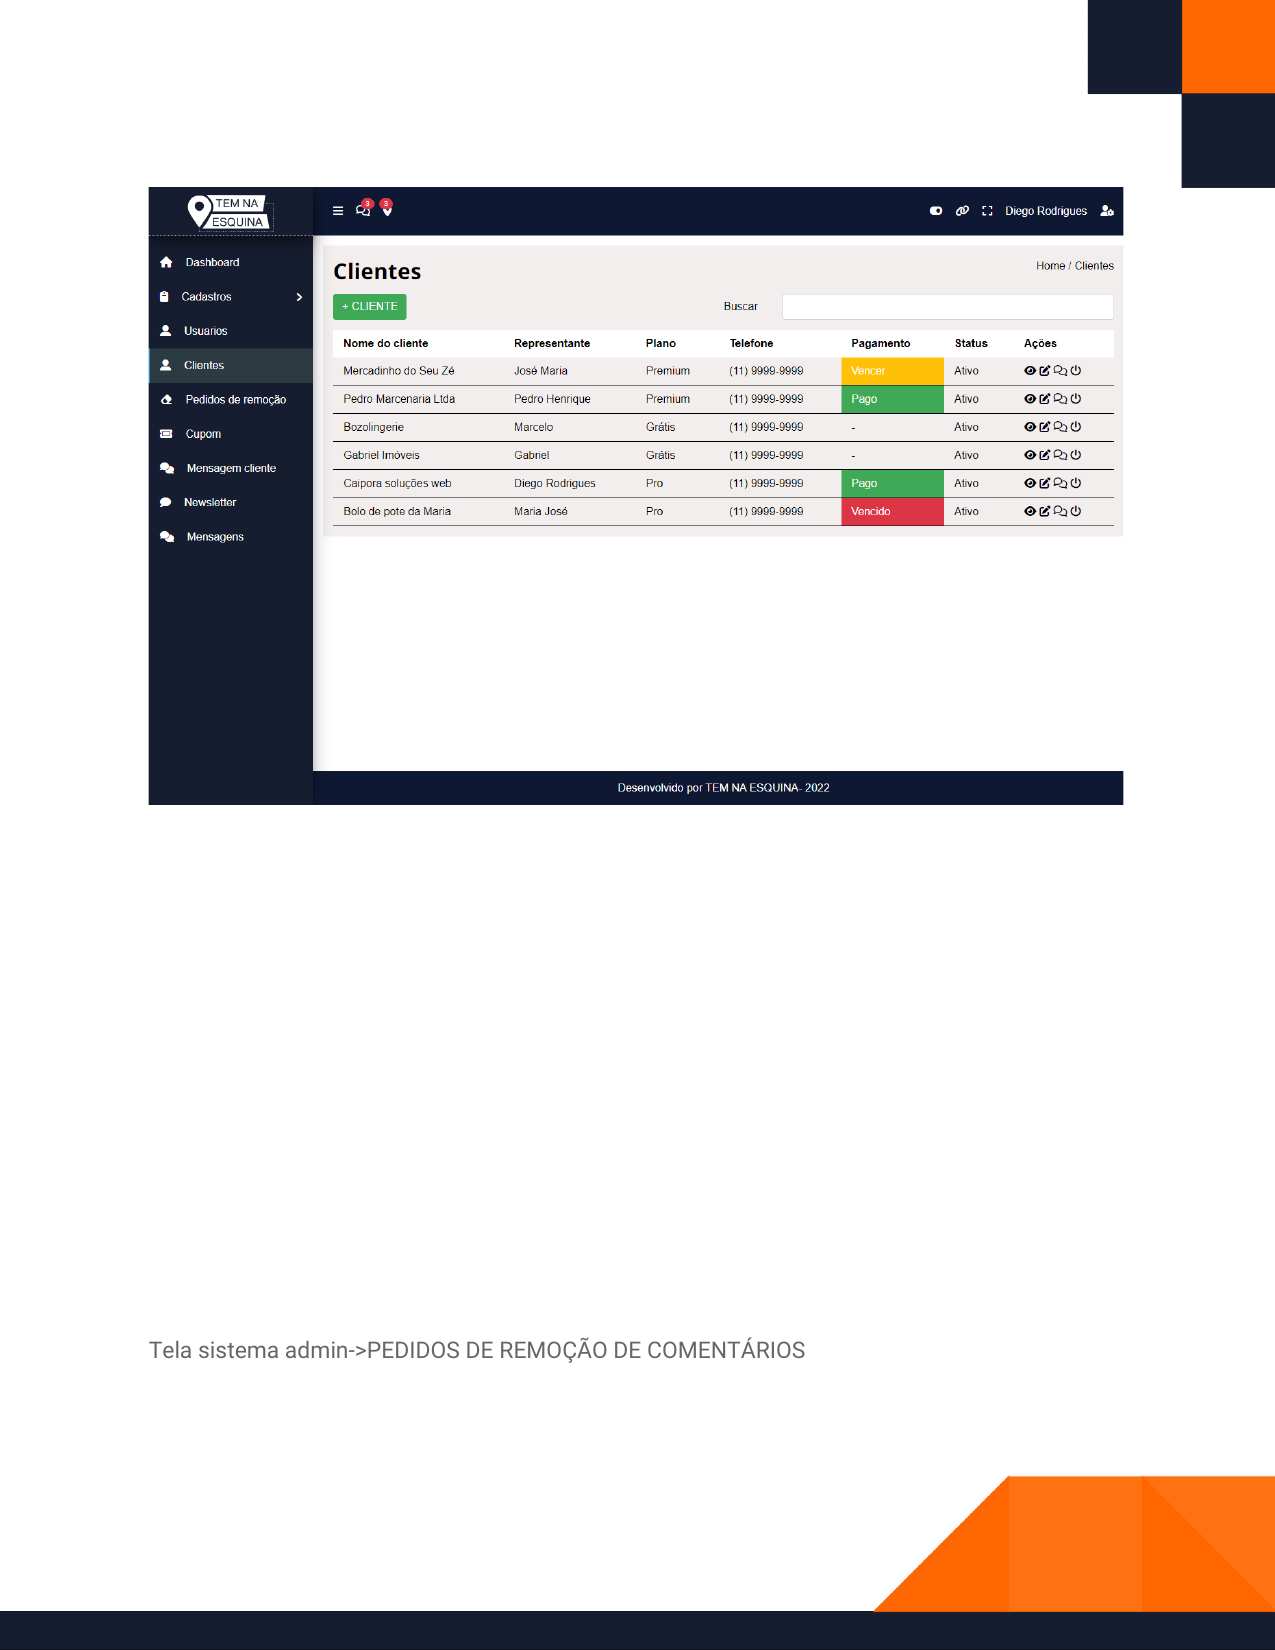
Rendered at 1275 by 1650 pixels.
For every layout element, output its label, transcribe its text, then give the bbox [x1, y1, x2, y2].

text Tela sistema admin->PEDIDOS DE REMOÇÃO DE COMENTÁRIOS [148, 1338, 1125, 1364]
picture [0, 1475, 1275, 1650]
picture [148, 0, 1275, 805]
